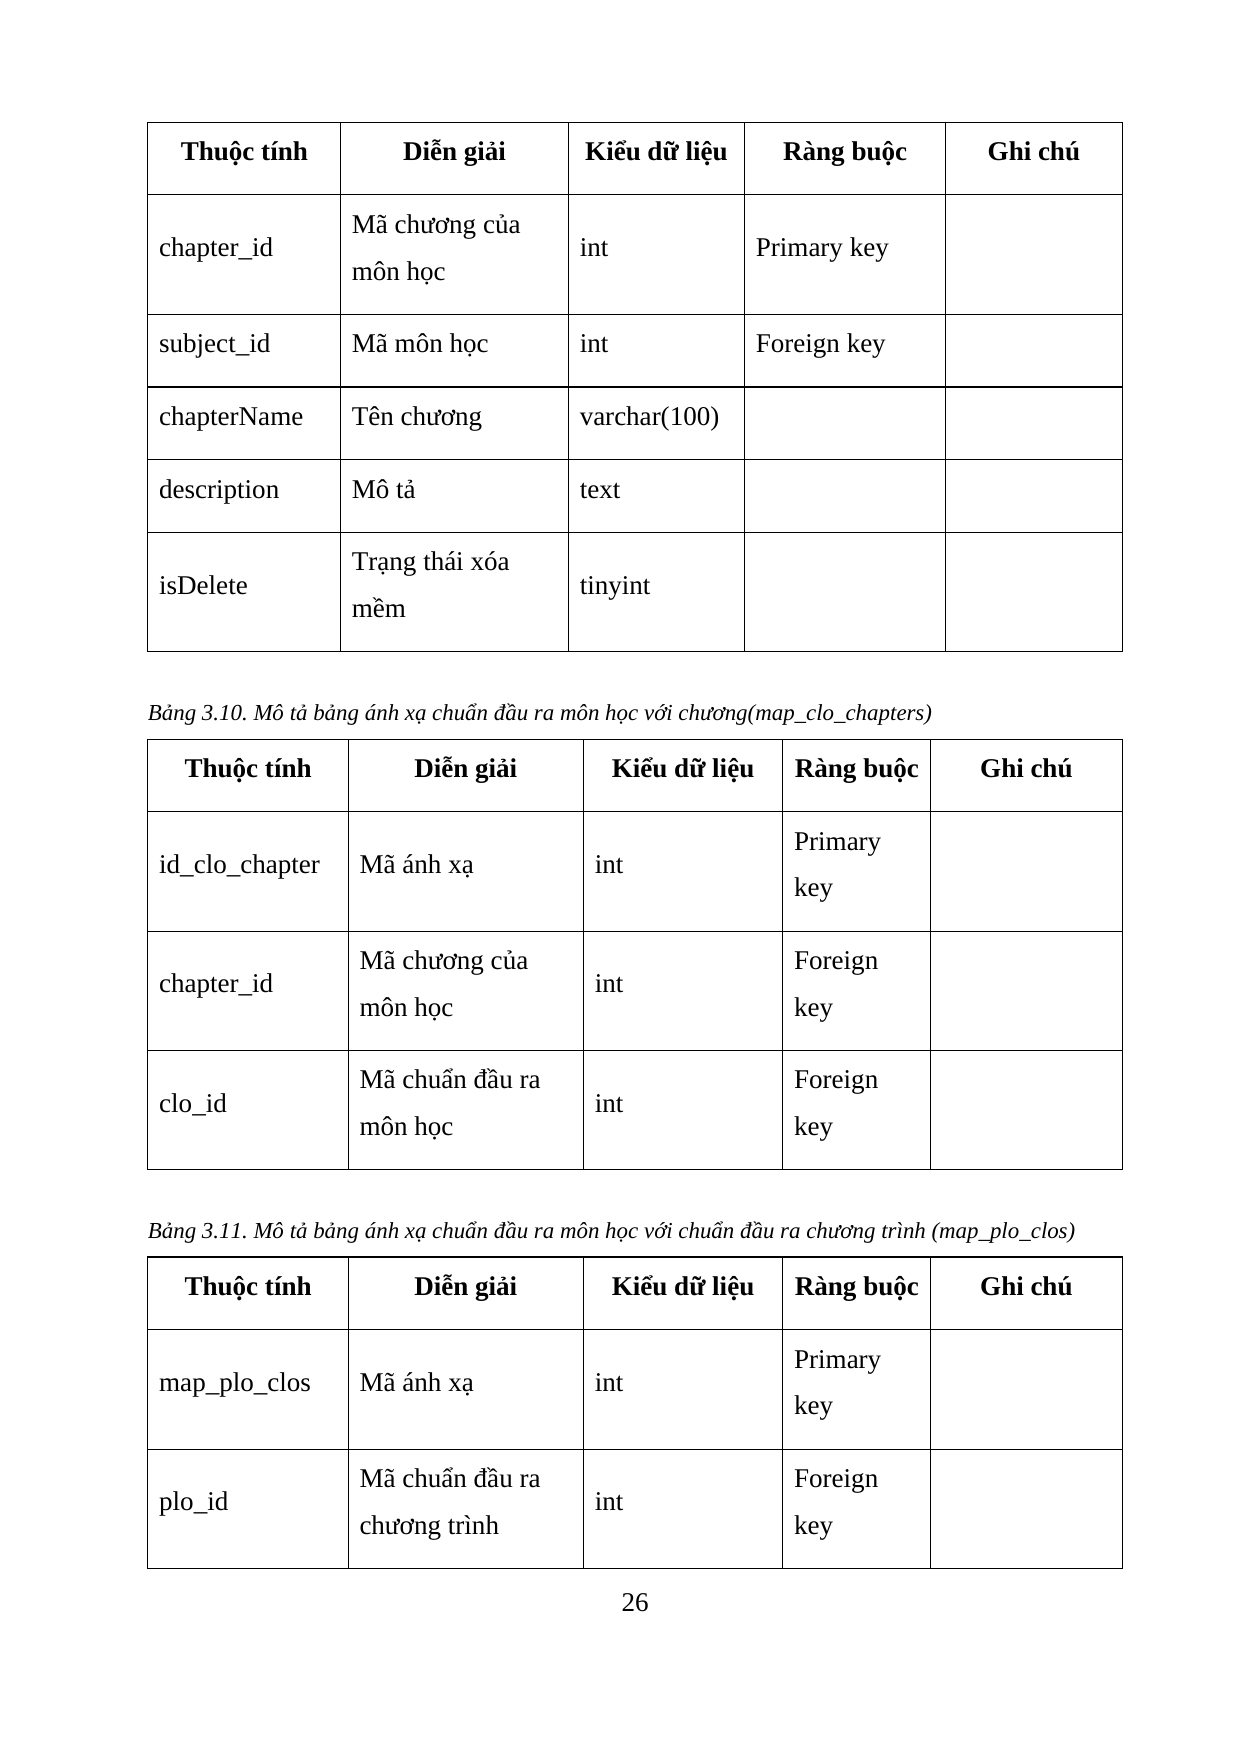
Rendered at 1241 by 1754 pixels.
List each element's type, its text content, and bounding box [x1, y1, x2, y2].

table_cell Tên chương [341, 388, 568, 459]
table_header Kiểu dữ liệu [569, 123, 744, 194]
table_cell [745, 388, 945, 459]
table_cell Trạng thái xóa mềm [341, 533, 568, 651]
table_cell Mã môn học [341, 315, 568, 386]
table_cell [931, 1051, 1122, 1169]
table_cell chapter_id [148, 932, 348, 1050]
table_header Ràng buộc [783, 740, 930, 811]
table_header Ghi chú [946, 123, 1122, 194]
table_cell Foreign key [783, 932, 930, 1050]
table_header Diễn giải [341, 123, 568, 194]
table_cell subject_id [148, 315, 340, 386]
table_cell plo_id [148, 1450, 348, 1568]
table_cell [931, 812, 1122, 931]
text Bảng 3.11. Mô tả bảng ánh xạ chuẩn đầu ra môn học với chuẩn đầu ra chương trình (map_plo_clos) [148, 1217, 1122, 1243]
table_cell chapterName [148, 388, 340, 459]
table_cell Mã chuẩn đầu ra môn học [349, 1051, 583, 1169]
table_cell varchar(100) [569, 388, 744, 459]
table_header Thuộc tính [148, 123, 340, 194]
table_cell Mã chuẩn đầu ra chương trình [349, 1450, 583, 1568]
table_header Ghi chú [931, 1258, 1122, 1329]
table_cell Mã ánh xạ [349, 1330, 583, 1448]
table_cell int [584, 1330, 782, 1448]
table_cell int [584, 932, 782, 1050]
table_cell Mã chương của môn học [349, 932, 583, 1050]
table_cell Foreign key [783, 1051, 930, 1169]
table_header Diễn giải [349, 740, 583, 811]
table_cell text [569, 460, 744, 532]
table_cell int [584, 1051, 782, 1169]
table_cell description [148, 460, 340, 532]
table_cell Mô tả [341, 460, 568, 532]
table_cell Mã ánh xạ [349, 812, 583, 931]
table_header Ràng buộc [783, 1258, 930, 1329]
table_cell int [569, 195, 744, 314]
table_cell chapter_id [148, 195, 340, 314]
table_cell [946, 388, 1122, 459]
table_header Ghi chú [931, 740, 1122, 811]
table_cell Foreign key [783, 1450, 930, 1568]
table_cell int [569, 315, 744, 386]
table_header Thuộc tính [148, 1258, 348, 1329]
table_header Thuộc tính [148, 740, 348, 811]
table_header Ràng buộc [745, 123, 945, 194]
table_cell [931, 1450, 1122, 1568]
table_header Kiểu dữ liệu [584, 740, 782, 811]
table_cell [946, 195, 1122, 314]
table_cell id_clo_chapter [148, 812, 348, 931]
table_cell Mã chương của môn học [341, 195, 568, 314]
table_cell int [584, 1450, 782, 1568]
table_cell [745, 460, 945, 532]
table_cell [946, 460, 1122, 532]
table_cell Primary key [745, 195, 945, 314]
table_cell Primary key [783, 812, 930, 931]
table_cell tinyint [569, 533, 744, 651]
table_cell clo_id [148, 1051, 348, 1169]
table_cell [946, 315, 1122, 386]
table_cell Primary key [783, 1330, 930, 1448]
table_cell [745, 533, 945, 651]
table_cell [931, 1330, 1122, 1448]
table_cell isDelete [148, 533, 340, 651]
table_cell map_plo_clos [148, 1330, 348, 1448]
table_cell int [584, 812, 782, 931]
table_cell [946, 533, 1122, 651]
table_header Diễn giải [349, 1258, 583, 1329]
table_cell [931, 932, 1122, 1050]
table_header Kiểu dữ liệu [584, 1258, 782, 1329]
table_cell Foreign key [745, 315, 945, 386]
